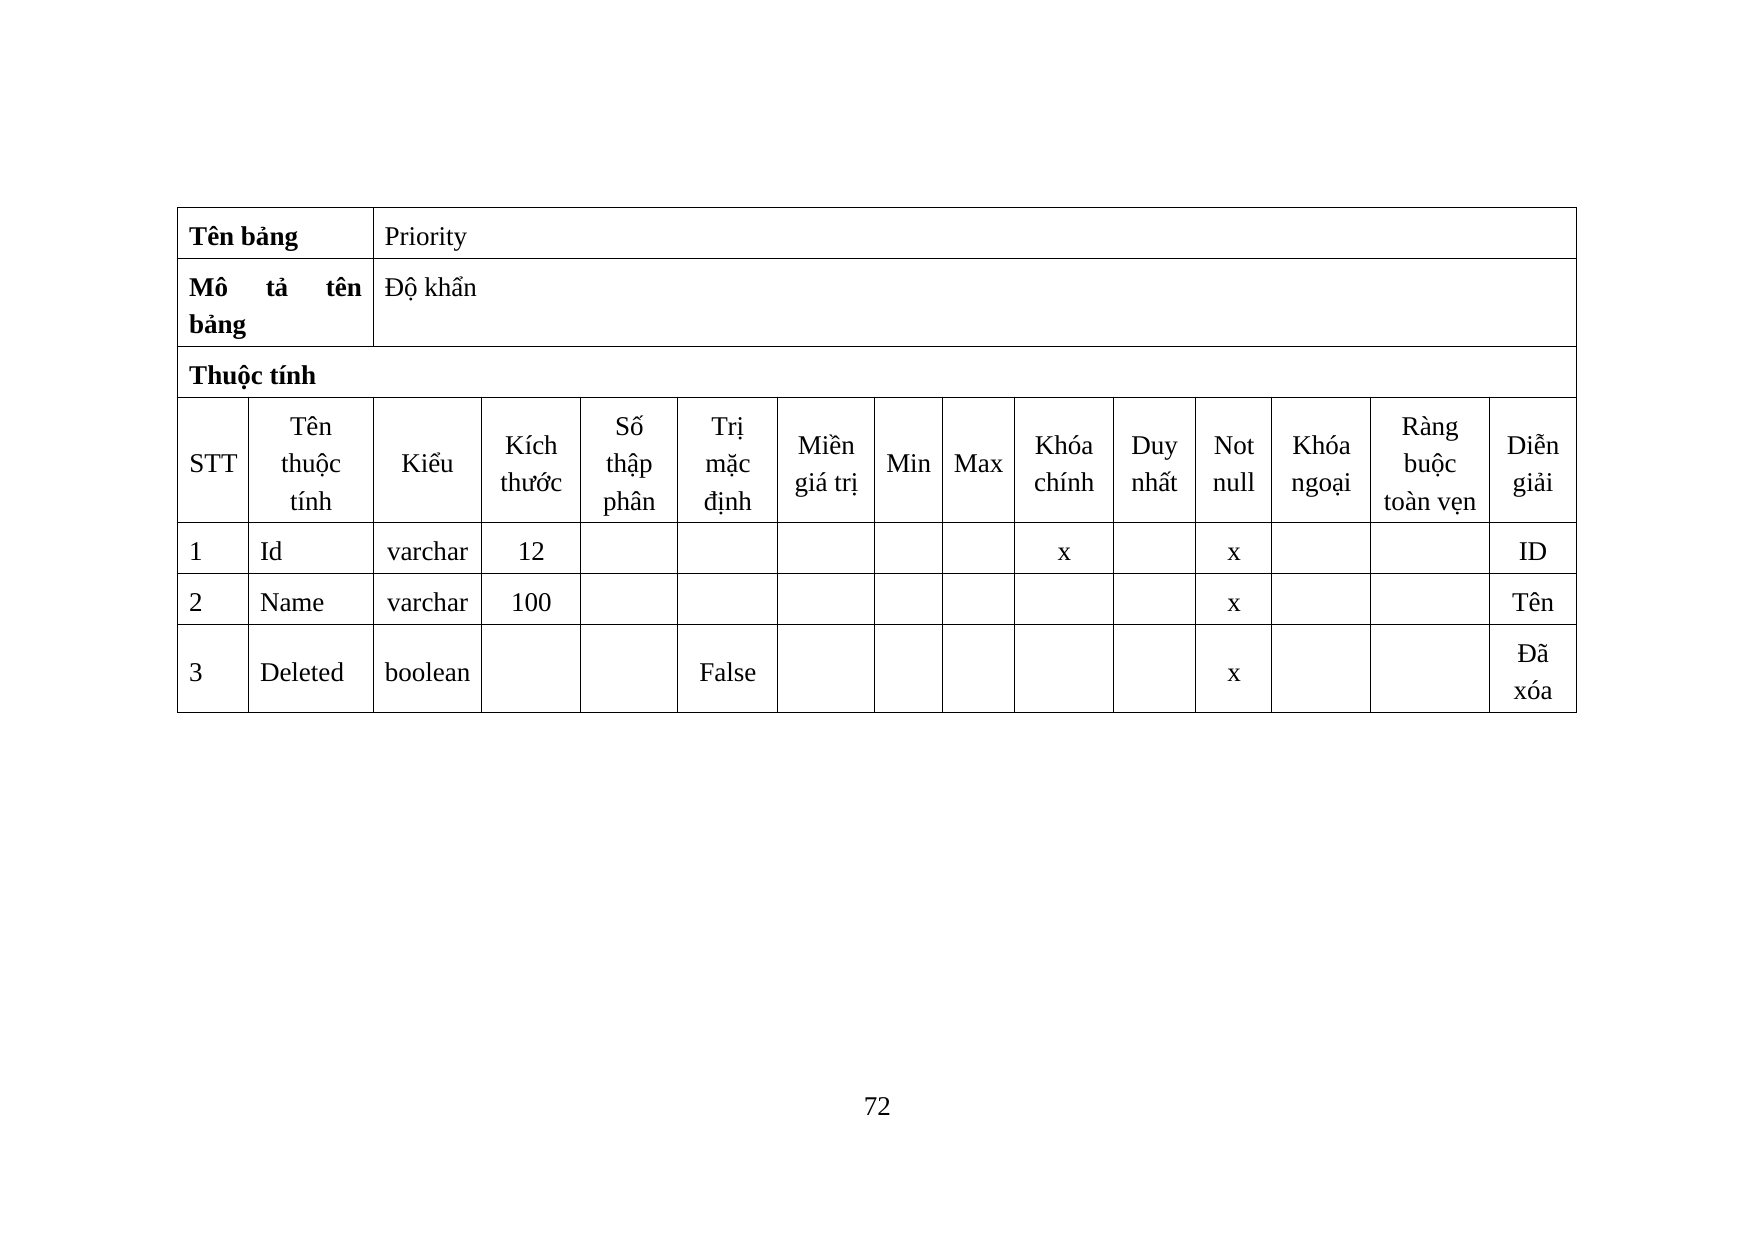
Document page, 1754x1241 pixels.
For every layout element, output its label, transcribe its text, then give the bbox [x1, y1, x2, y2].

table_cell [1015, 574, 1113, 624]
table_cell varchar [374, 523, 481, 573]
table_cell [581, 574, 677, 624]
table_cell varchar [374, 574, 481, 624]
table_cell [581, 523, 677, 573]
table_cell Deleted [249, 625, 373, 712]
table_cell [678, 523, 777, 573]
table_cell [1272, 523, 1370, 573]
table_cell [875, 625, 942, 712]
table_cell [943, 574, 1014, 624]
table_cell [581, 625, 677, 712]
table_cell Min [875, 398, 942, 522]
table_cell [875, 523, 942, 573]
table_cell Not null [1196, 398, 1271, 522]
table_cell Duy nhất [1114, 398, 1195, 522]
table_cell Trị mặc định [678, 398, 777, 522]
table_header Priority [374, 208, 1576, 258]
table_cell [943, 523, 1014, 573]
table_header Tên bảng [178, 208, 373, 258]
table_cell Diễn giải [1490, 398, 1576, 522]
table_cell Name [249, 574, 373, 624]
table_cell 3 [178, 625, 248, 712]
table_cell STT [178, 398, 248, 522]
table_cell Kiểu [374, 398, 481, 522]
table_cell Tên thuộc tính [249, 398, 373, 522]
table_cell [1114, 574, 1195, 624]
table_cell 1 [178, 523, 248, 573]
table_cell [1272, 574, 1370, 624]
table_cell Ràng buộc toàn vẹn [1371, 398, 1489, 522]
table_cell [1272, 625, 1370, 712]
table_cell ID [1490, 523, 1576, 573]
table_cell False [678, 625, 777, 712]
table_cell Mô tả tên bảng [178, 259, 373, 346]
table_cell [778, 574, 874, 624]
table_cell Khóa chính [1015, 398, 1113, 522]
table_cell [1015, 625, 1113, 712]
table_cell x [1015, 523, 1113, 573]
table_cell 2 [178, 574, 248, 624]
table_cell Đã xóa [1490, 625, 1576, 712]
table_cell [1371, 625, 1489, 712]
table_cell [1371, 574, 1489, 624]
table_cell [778, 625, 874, 712]
table_cell Max [943, 398, 1014, 522]
table_cell 100 [482, 574, 580, 624]
table_cell x [1196, 625, 1271, 712]
table_cell [1371, 523, 1489, 573]
table_cell Số thập phân [581, 398, 677, 522]
table_cell Kích thước [482, 398, 580, 522]
table_cell boolean [374, 625, 481, 712]
table_cell [943, 625, 1014, 712]
table_cell [1114, 625, 1195, 712]
table_cell Khóa ngoại [1272, 398, 1370, 522]
table_cell [1114, 523, 1195, 573]
table_cell x [1196, 523, 1271, 573]
table_cell Độ khẩn [374, 259, 1576, 346]
table_cell x [1196, 574, 1271, 624]
table_cell [678, 574, 777, 624]
table_cell Tên [1490, 574, 1576, 624]
table_cell Thuộc tính [178, 347, 1576, 397]
table_cell [875, 574, 942, 624]
table_cell Id [249, 523, 373, 573]
table_cell Miền giá trị [778, 398, 874, 522]
table_cell [778, 523, 874, 573]
table_cell [482, 625, 580, 712]
table_cell 12 [482, 523, 580, 573]
